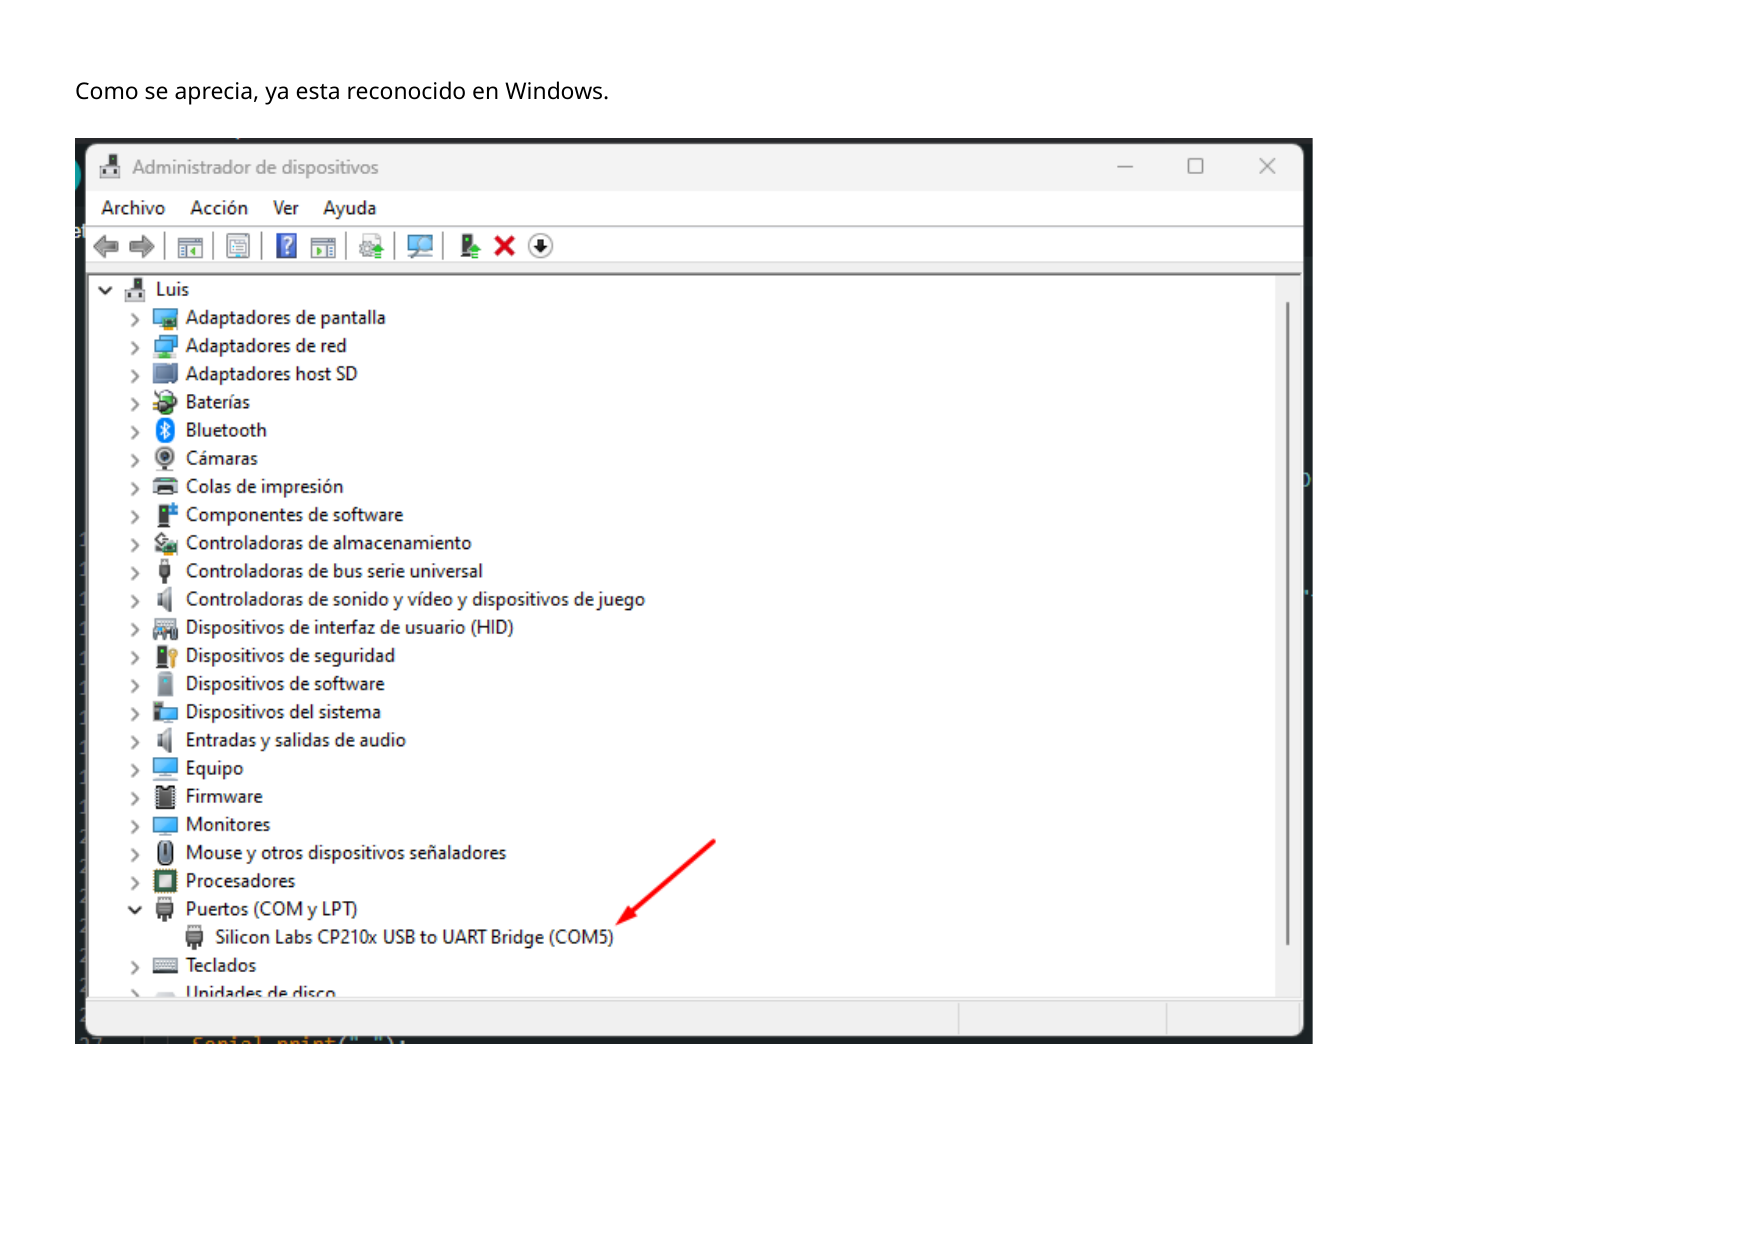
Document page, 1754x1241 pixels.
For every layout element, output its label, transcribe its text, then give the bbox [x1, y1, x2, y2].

text Como se aprecia, ya esta reconocido en Windows. [75, 75, 1679, 106]
picture [75, 138, 1313, 1044]
